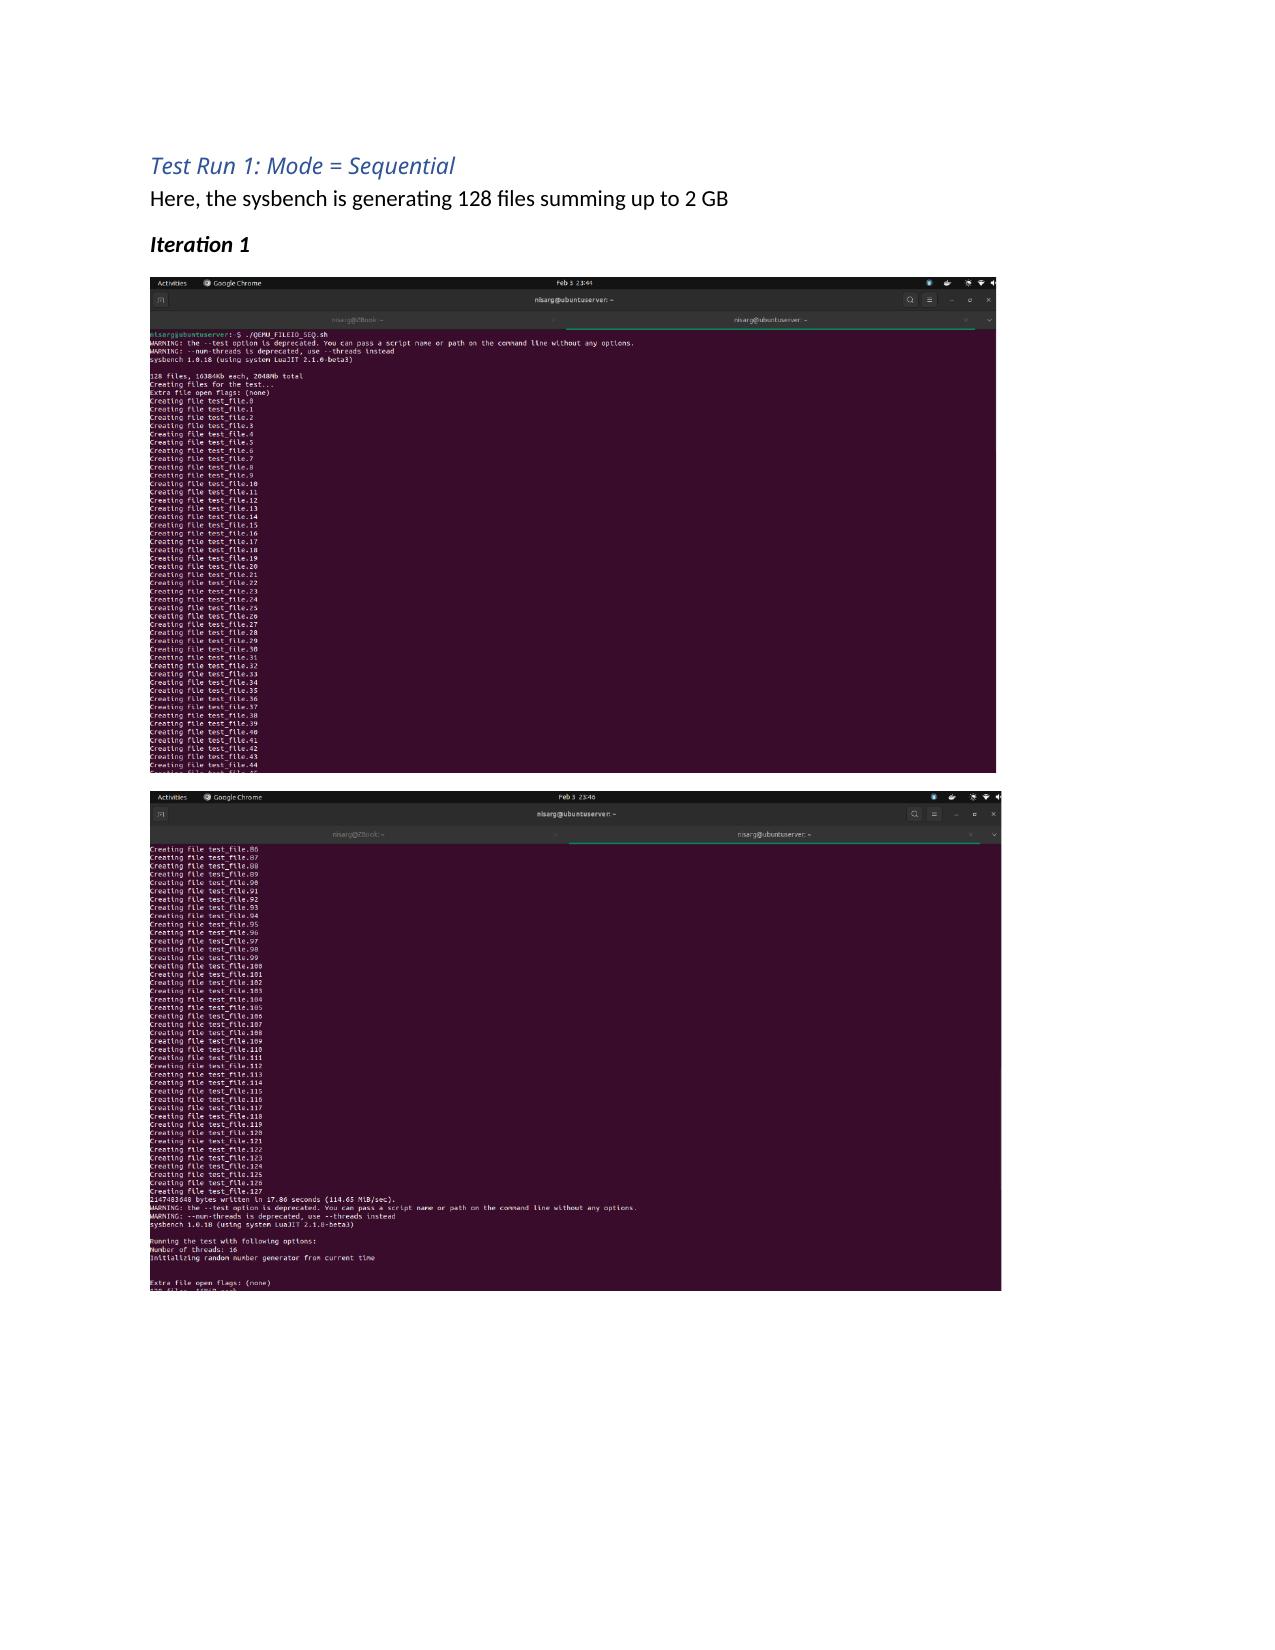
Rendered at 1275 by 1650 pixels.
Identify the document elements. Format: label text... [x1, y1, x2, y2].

picture [150, 277, 997, 773]
text Iteration 1 [150, 231, 1125, 259]
text Here, the sysbench is generating 128 files summing up to 2 GB [150, 184, 1125, 212]
subtitle Test Run 1: Mode = Sequential [150, 150, 1125, 181]
picture [150, 791, 1002, 1291]
